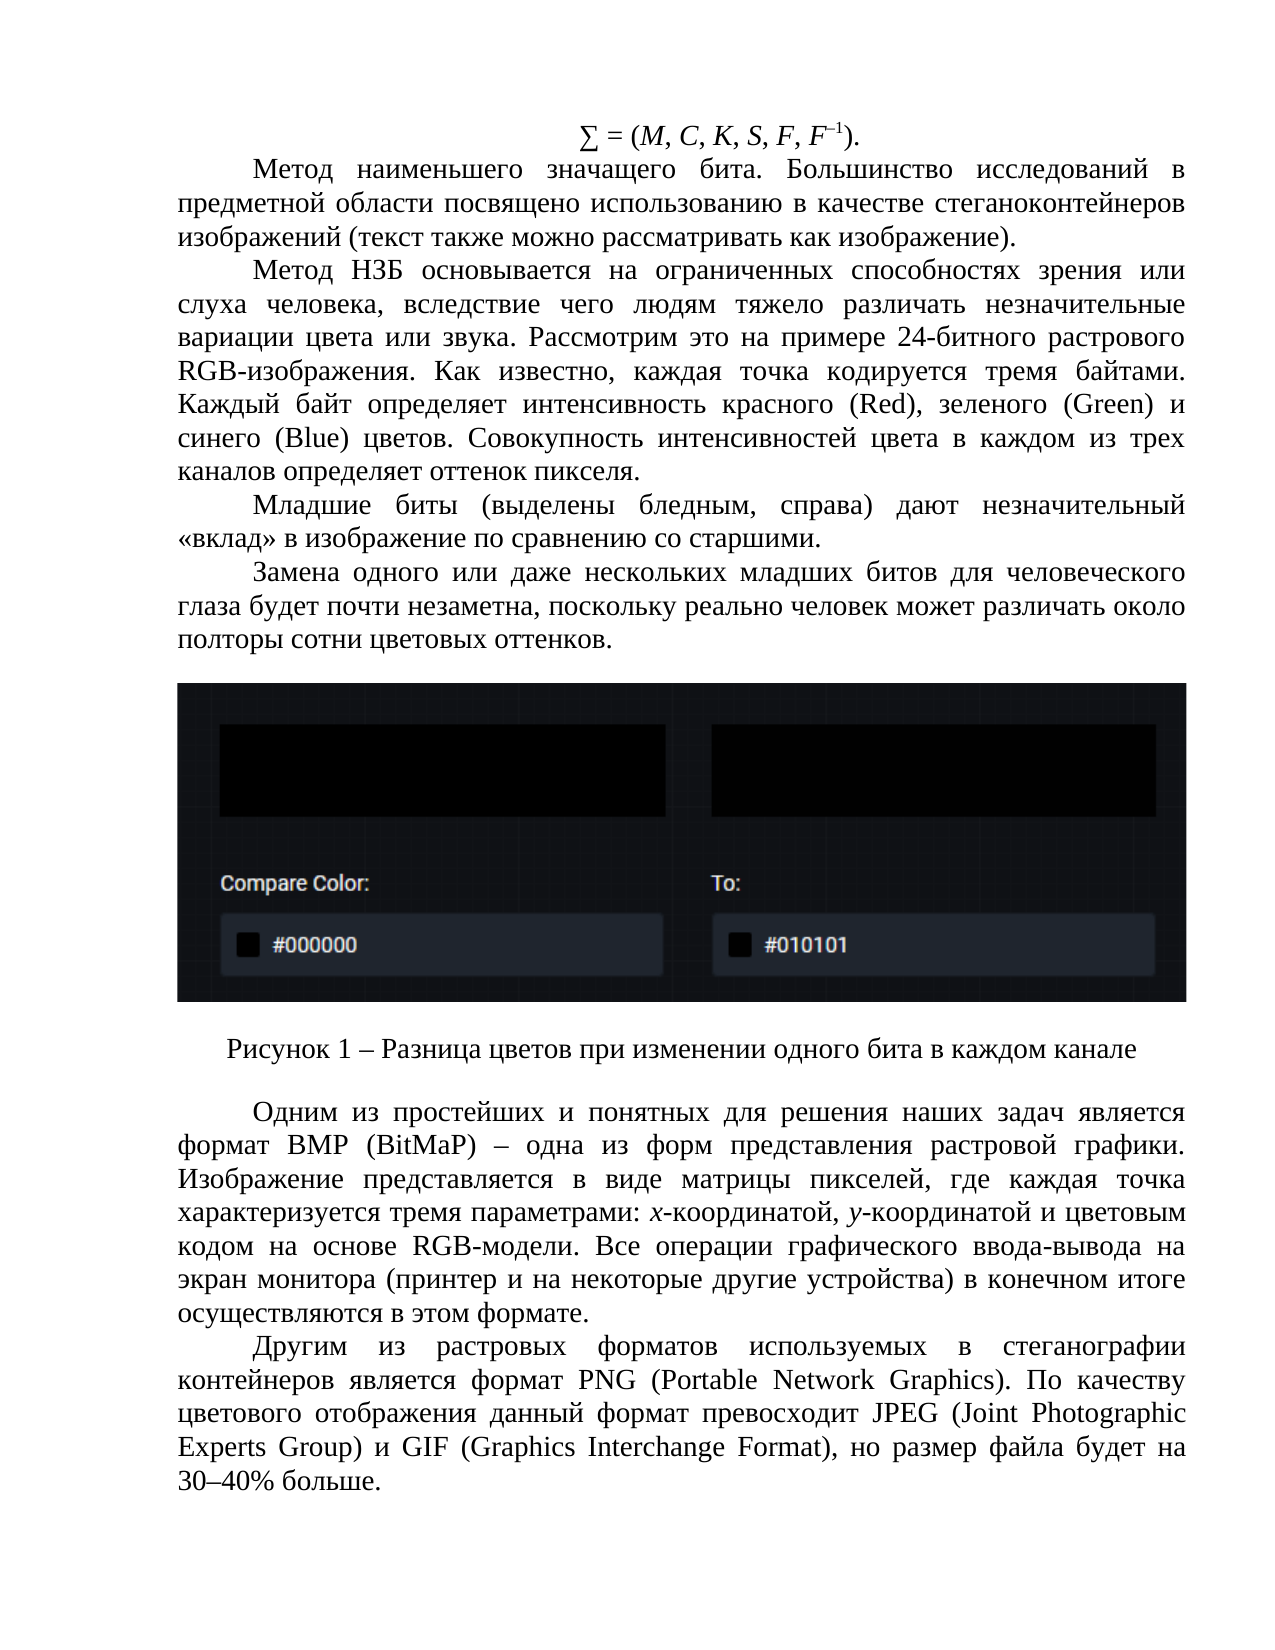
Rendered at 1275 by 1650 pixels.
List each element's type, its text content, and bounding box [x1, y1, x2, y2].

text Младшие биты (выделены бледным, справа) дают незначительный «вклад» в изображение по сравнению со старшими. [177, 487, 1186, 554]
text Рисунок 1 – Разница цветов при изменении одного бита в каждом канале [177, 1031, 1186, 1064]
text Замена одного или даже нескольких младших битов для человеческого глаза будет почти незаметна, поскольку реально человек может различать около полторы сотни цветовых оттенков. [177, 554, 1186, 655]
text ∑ = (M, C, K, S, F, F–1). [177, 118, 1186, 152]
text Другим из растровых форматов используемых в стеганографии контейнеров является формат PNG (Portable Network Graphics). По качеству цветового отображения данный формат превосходит JPEG (Joint Photographic Experts Group) и GIF (Graphics Interchange Format), но размер файла будет на 30–40% больше. [177, 1328, 1186, 1496]
text Метод НЗБ основывается на ограниченных способностях зрения или слуха человека, вследствие чего людям тяжело различать незначительные вариации цвета или звука. Рассмотрим это на примере 24-битного растрового RGB-изображения. Как известно, каждая точка кодируется тремя байтами. Каждый байт определяет интенсивность красного (Red), зеленого (Green) и синего (Blue) цветов. Совокупность интенсивностей цвета в каждом из трех каналов определяет оттенок пикселя. [177, 252, 1186, 487]
text Одним из простейших и понятных для решения наших задач является формат BMP (BitMaP) – одна из форм представления растровой графики. Изображение представляется в виде матрицы пикселей, где каждая точка характеризуется тремя параметрами: x-координатой, y-координатой и цветовым кодом на основе RGB-модели. Все операции графического ввода-вывода на экран монитора (принтер и на некоторые другие устройства) в конечном итоге осуществляются в этом формате. [177, 1094, 1186, 1328]
picture [177, 683, 1187, 1002]
text Метод наименьшего значащего бита. Большинство исследований в предметной области посвящено использованию в качестве стеганоконтейнеров изображений (текст также можно рассматривать как изображение). [177, 152, 1186, 252]
